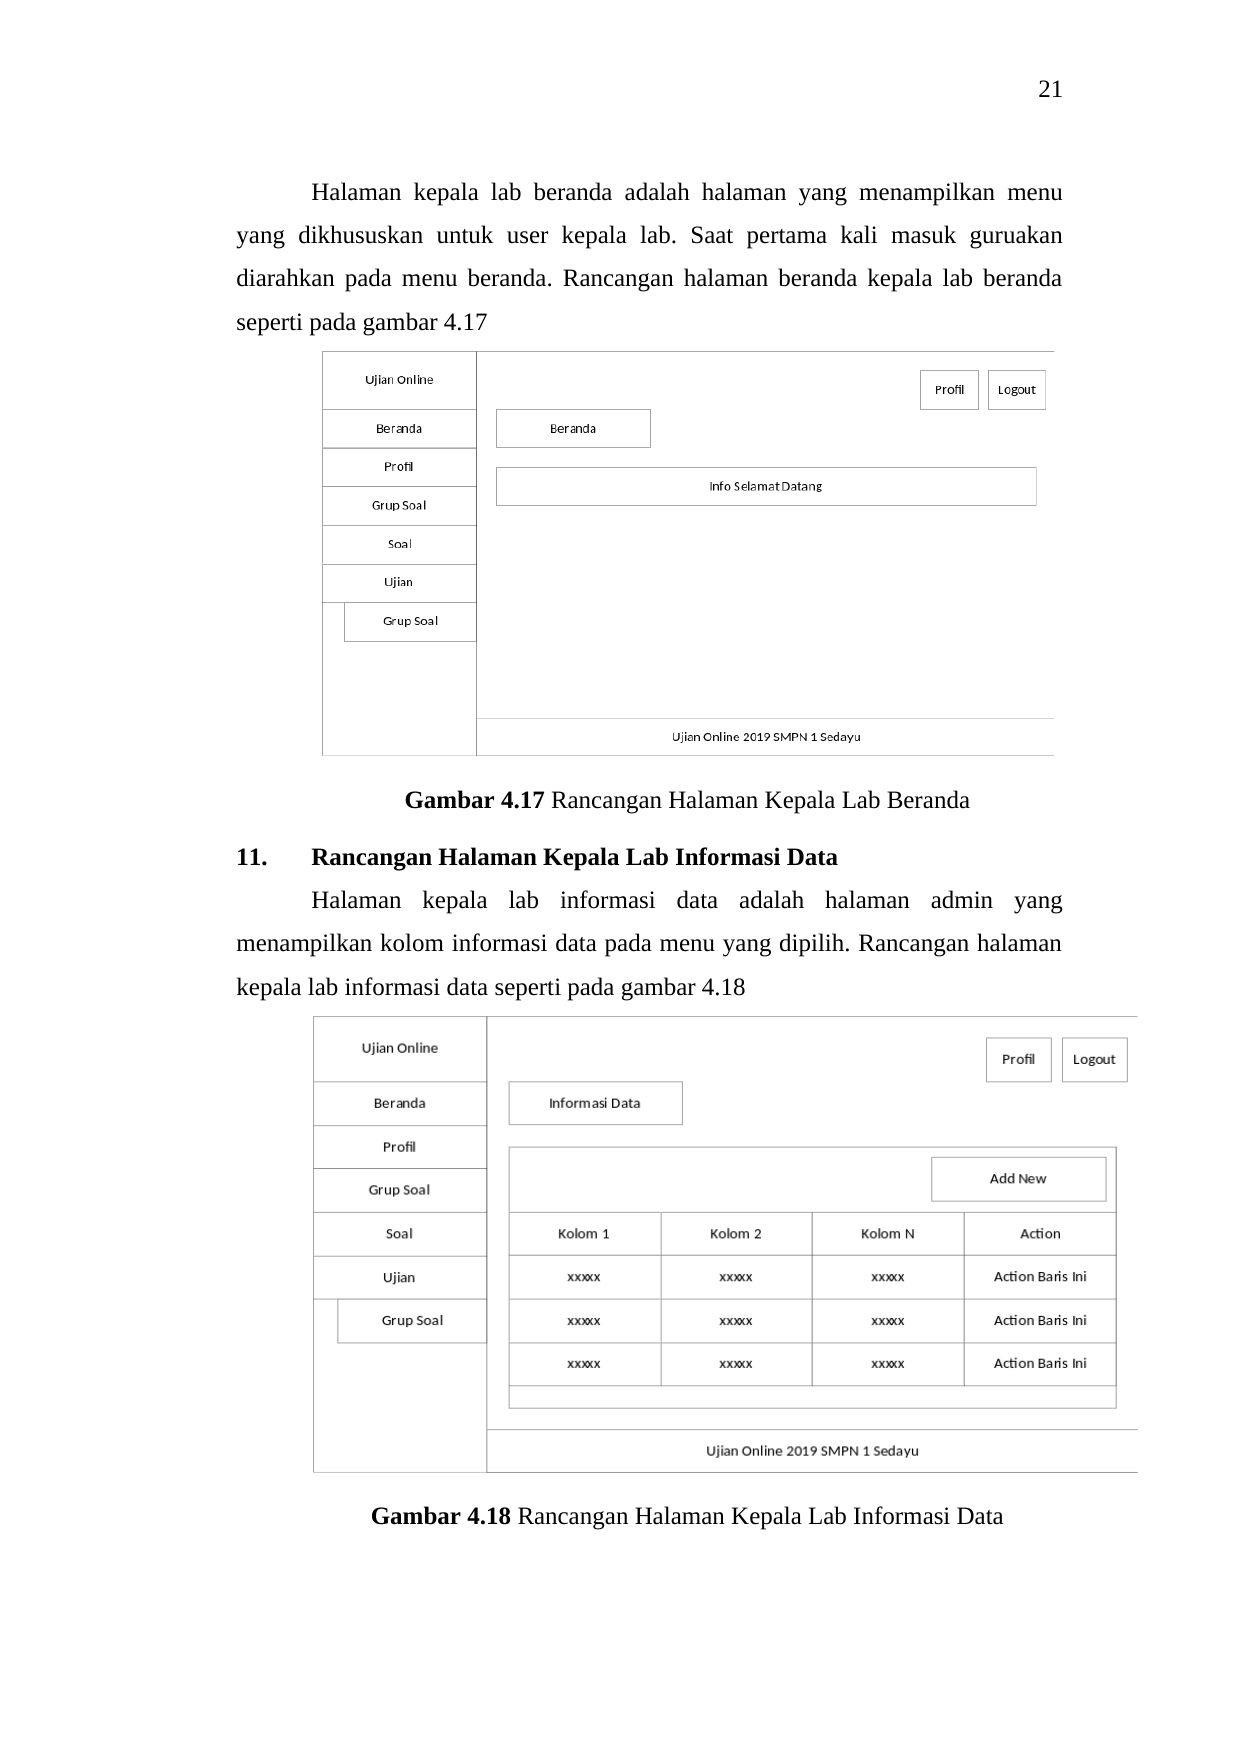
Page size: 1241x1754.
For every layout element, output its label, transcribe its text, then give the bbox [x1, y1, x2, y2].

list Rancangan Halaman Kepala Lab Informasi Data [236, 842, 1063, 871]
text Gambar 4.18 Rancangan Halaman Kepala Lab Informasi Data [236, 1501, 1063, 1530]
text Halaman kepala lab informasi data adalah halaman admin yang menampilkan kolom informasi data pada menu yang dipilih. Rancangan halaman kepala lab informasi data seperti pada gambar 4.18 [236, 885, 1063, 1000]
text Gambar 4.17 Rancangan Halaman Kepala Lab Beranda [236, 785, 1063, 813]
text Halaman kepala lab beranda adalah halaman yang menampilkan menu yang dikhususkan untuk user kepala lab. Saat pertama kali masuk guruakan diarahkan pada menu beranda. Rancangan halaman beranda kepala lab beranda seperti pada gambar 4.17 [236, 177, 1063, 335]
